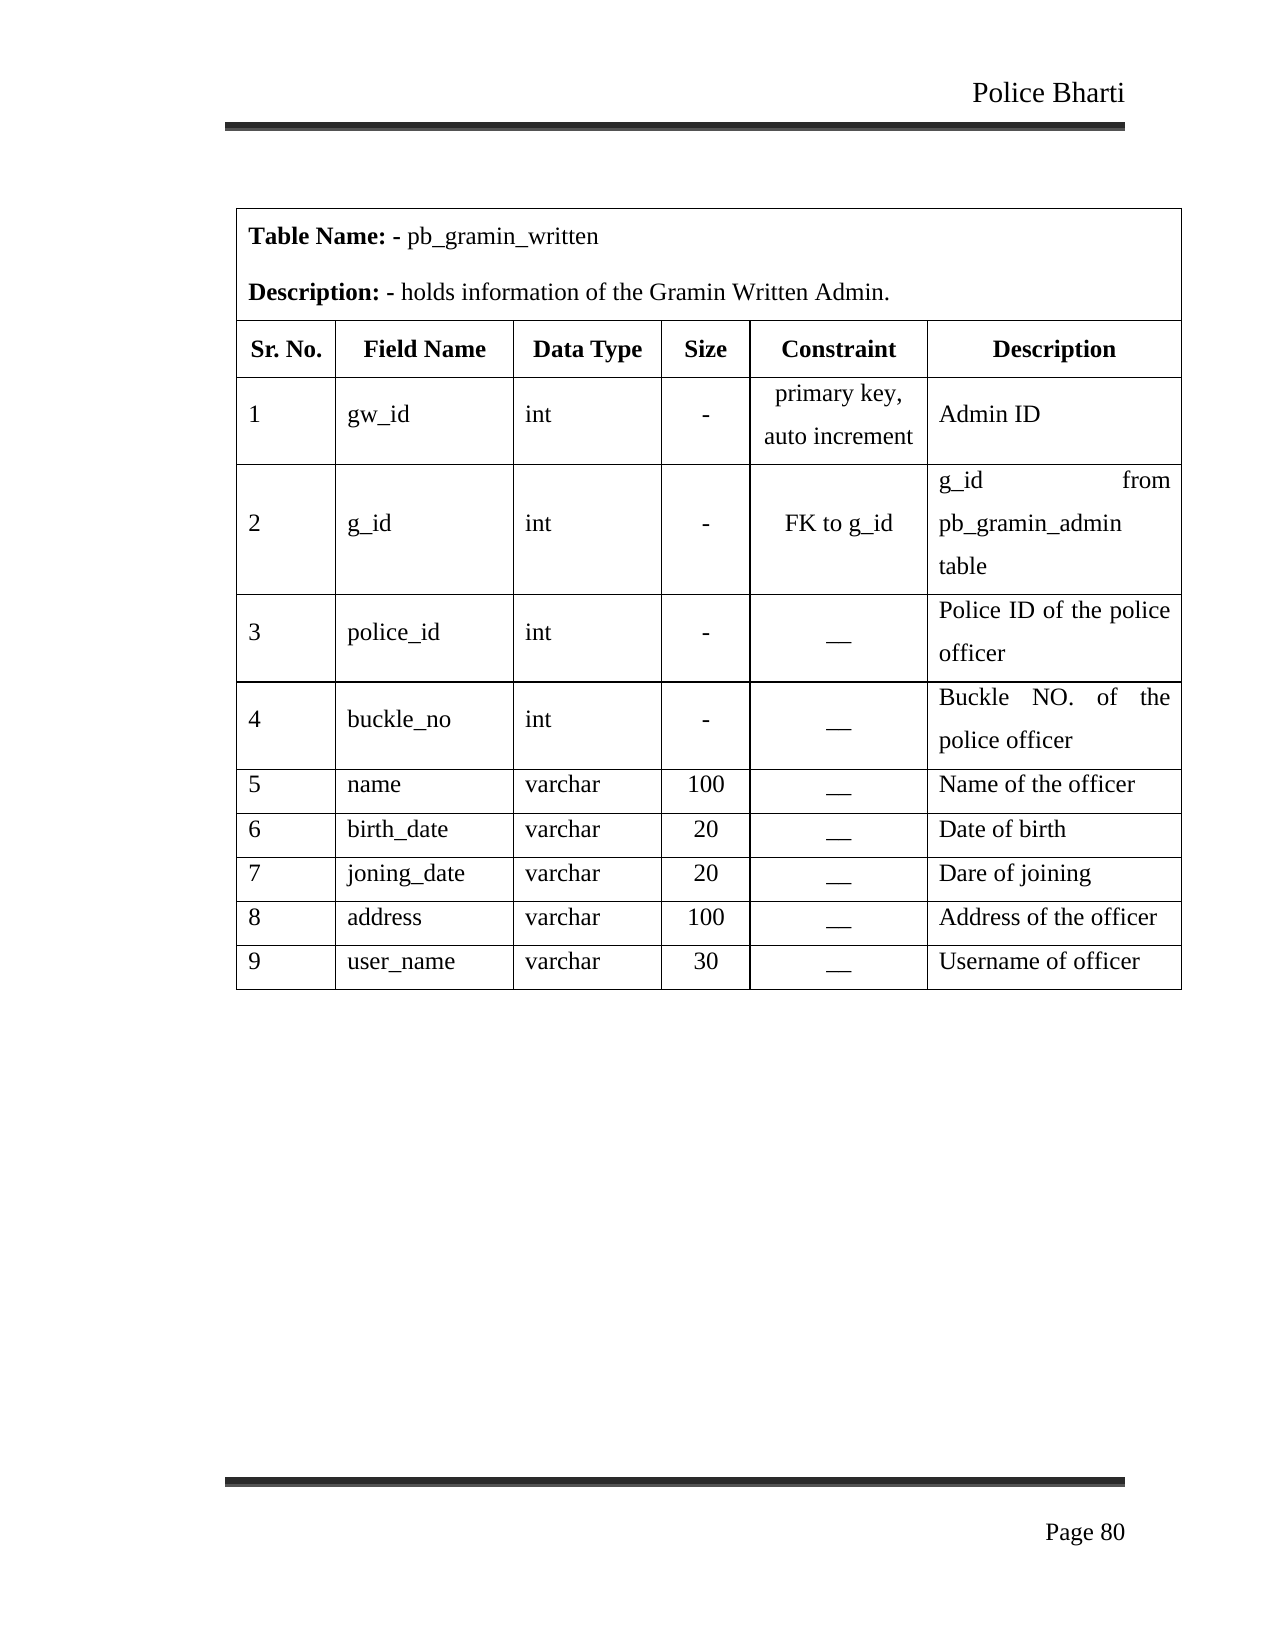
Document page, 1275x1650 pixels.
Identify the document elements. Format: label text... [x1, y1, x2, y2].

table_cell joning_date [336, 858, 513, 901]
table_cell 6 [237, 814, 335, 857]
table_cell Address of the officer [928, 902, 1181, 945]
table_cell varchar [514, 770, 661, 813]
table_cell varchar [514, 902, 661, 945]
table_cell 20 [662, 858, 749, 901]
table_cell buckle_no [336, 683, 513, 768]
table_cell varchar [514, 814, 661, 857]
table_cell 100 [662, 770, 749, 813]
table_cell 3 [237, 595, 335, 681]
table_cell 4 [237, 683, 335, 768]
table_cell 8 [237, 902, 335, 945]
table_cell Sr. No. [237, 321, 335, 377]
table_cell __ [751, 946, 927, 989]
table_cell Data Type [514, 321, 661, 377]
table_cell - [662, 595, 749, 681]
table_cell Name of the officer [928, 770, 1181, 813]
table_cell __ [751, 814, 927, 857]
table_cell Admin ID [928, 378, 1181, 464]
table_cell primary key, auto increment [751, 378, 927, 464]
table_cell Buckle NO. of the police officer [928, 683, 1181, 768]
table_cell Police ID of the police officer [928, 595, 1181, 681]
table_cell varchar [514, 946, 661, 989]
table_cell 20 [662, 814, 749, 857]
table_cell Date of birth [928, 814, 1181, 857]
table_header Table Name: - pb_gramin_written Description: - holds information of the Gramin Written Admin. [237, 209, 1181, 320]
table_cell 30 [662, 946, 749, 989]
table_cell 1 [237, 378, 335, 464]
table_cell Dare of joining [928, 858, 1181, 901]
table_cell __ [751, 858, 927, 901]
table_cell int [514, 683, 661, 768]
table_cell __ [751, 683, 927, 768]
table_cell __ [751, 595, 927, 681]
table_cell int [514, 378, 661, 464]
table_cell 5 [237, 770, 335, 813]
table_cell __ [751, 902, 927, 945]
table_cell __ [751, 770, 927, 813]
table_cell birth_date [336, 814, 513, 857]
table_cell g_id [336, 465, 513, 594]
table_cell 2 [237, 465, 335, 594]
table_cell Description [928, 321, 1181, 377]
table_cell address [336, 902, 513, 945]
table_cell name [336, 770, 513, 813]
table_cell g_id from pb_gramin_admin table [928, 465, 1181, 594]
table_cell varchar [514, 858, 661, 901]
table_cell - [662, 378, 749, 464]
table_cell FK to g_id [751, 465, 927, 594]
table_cell Field Name [336, 321, 513, 377]
table_cell Username of officer [928, 946, 1181, 989]
table_cell - [662, 683, 749, 768]
table_cell Size [662, 321, 749, 377]
table_cell int [514, 465, 661, 594]
table_cell 7 [237, 858, 335, 901]
table_cell int [514, 595, 661, 681]
table_cell Constraint [751, 321, 927, 377]
table_cell user_name [336, 946, 513, 989]
table_cell 9 [237, 946, 335, 989]
table_cell gw_id [336, 378, 513, 464]
table_cell police_id [336, 595, 513, 681]
table_cell - [662, 465, 749, 594]
table_cell 100 [662, 902, 749, 945]
